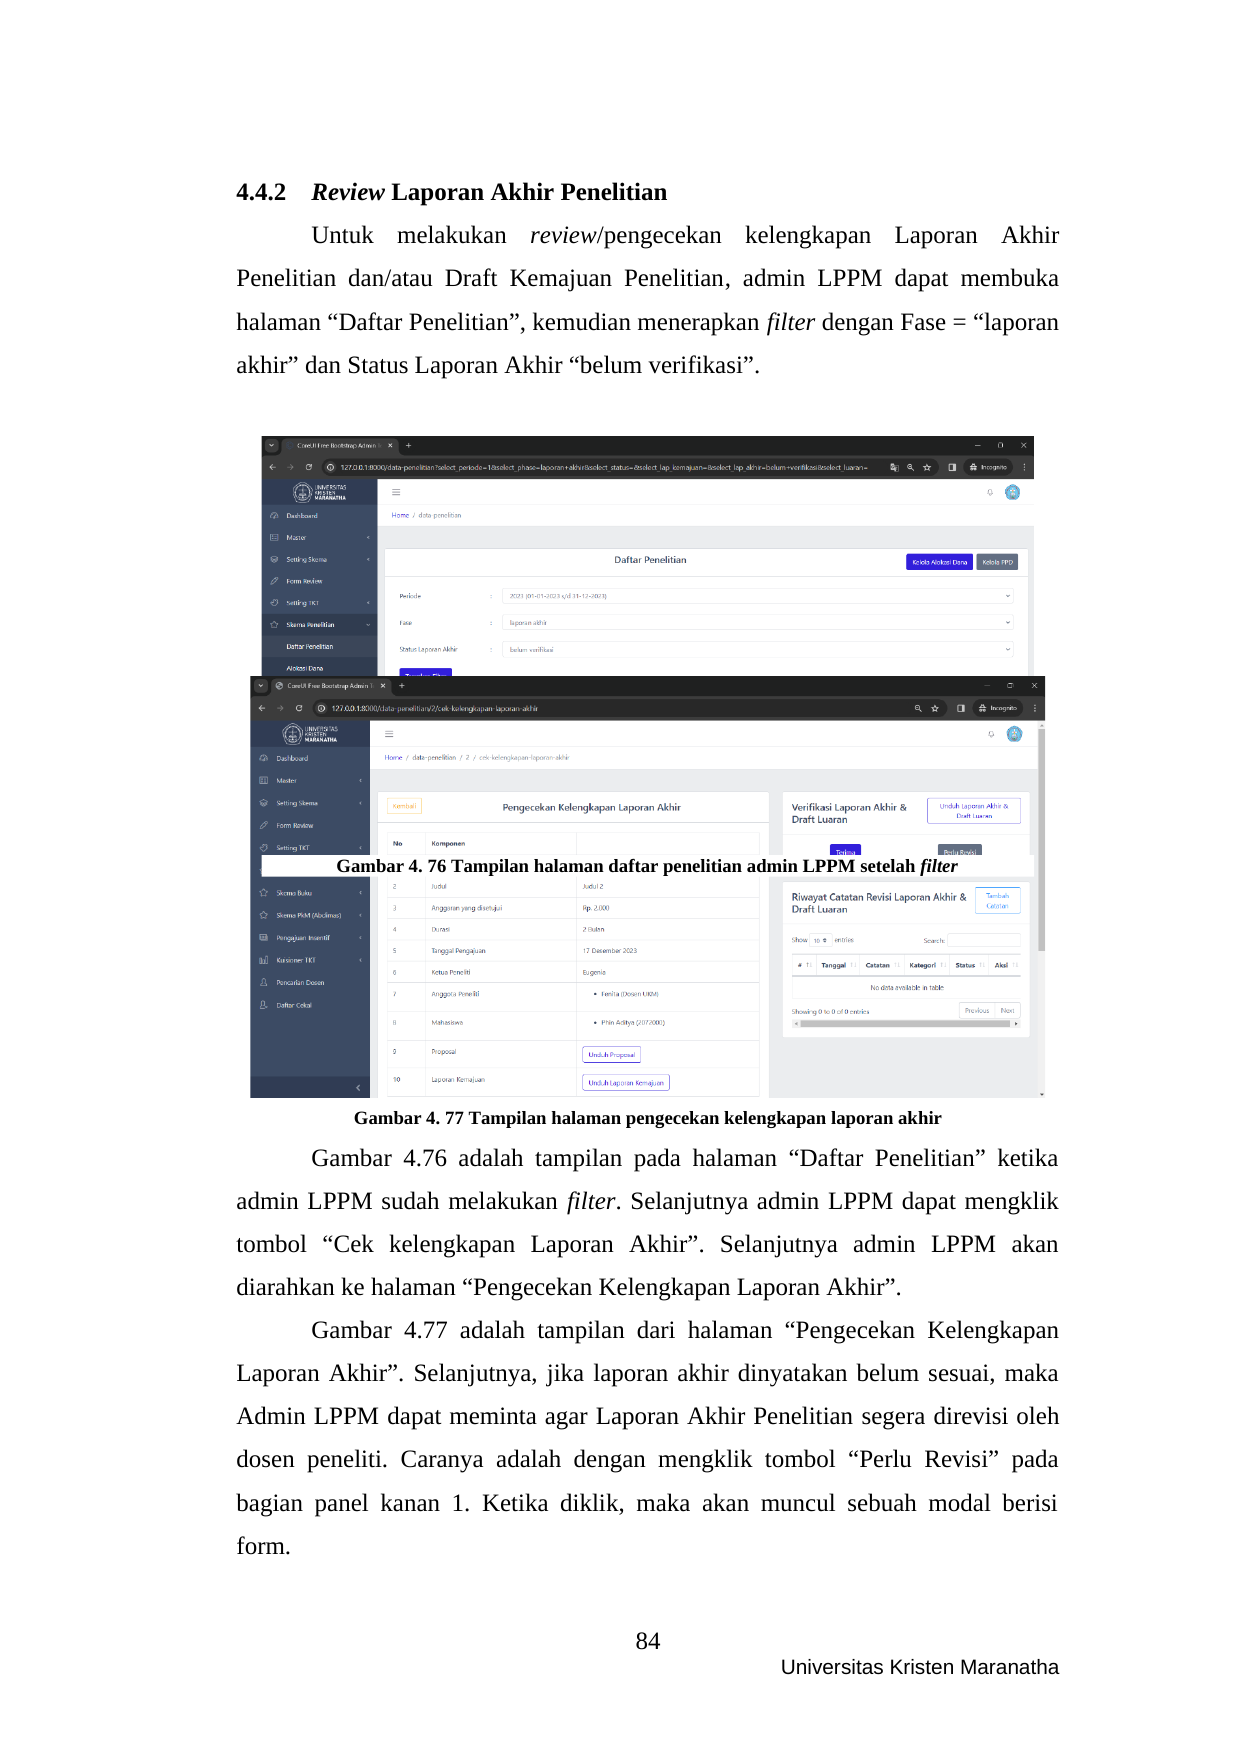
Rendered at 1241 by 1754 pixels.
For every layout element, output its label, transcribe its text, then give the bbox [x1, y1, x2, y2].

text Untuk melakukan review/pengecekan kelengkapan Laporan Akhir Penelitian dan/atau Draft Kemajuan Penelitian, admin LPPM dapat membuka halaman “Daftar Penelitian”, kemudian menerapkan filter dengan Fase = “laporan akhir” dan Status Laporan Akhir “belum verifikasi”. [236, 220, 1059, 378]
subtitle 4.4.2 Review Laporan Akhir Penelitian [236, 177, 1059, 206]
text Gambar 4.77 adalah tampilan dari halaman “Pengecekan Kelengkapan Laporan Akhir”. Selanjutnya, jika laporan akhir dinyatakan belum sesuai, maka Admin LPPM dapat meminta agar Laporan Akhir Penelitian segera direvisi oleh dosen peneliti. Caranya adalah dengan mengklik tombol “Perlu Revisi” pada bagian panel kanan 1. Ketika diklik, maka akan muncul sebuah modal berisi form. [236, 1315, 1059, 1559]
picture [250, 436, 1046, 1098]
